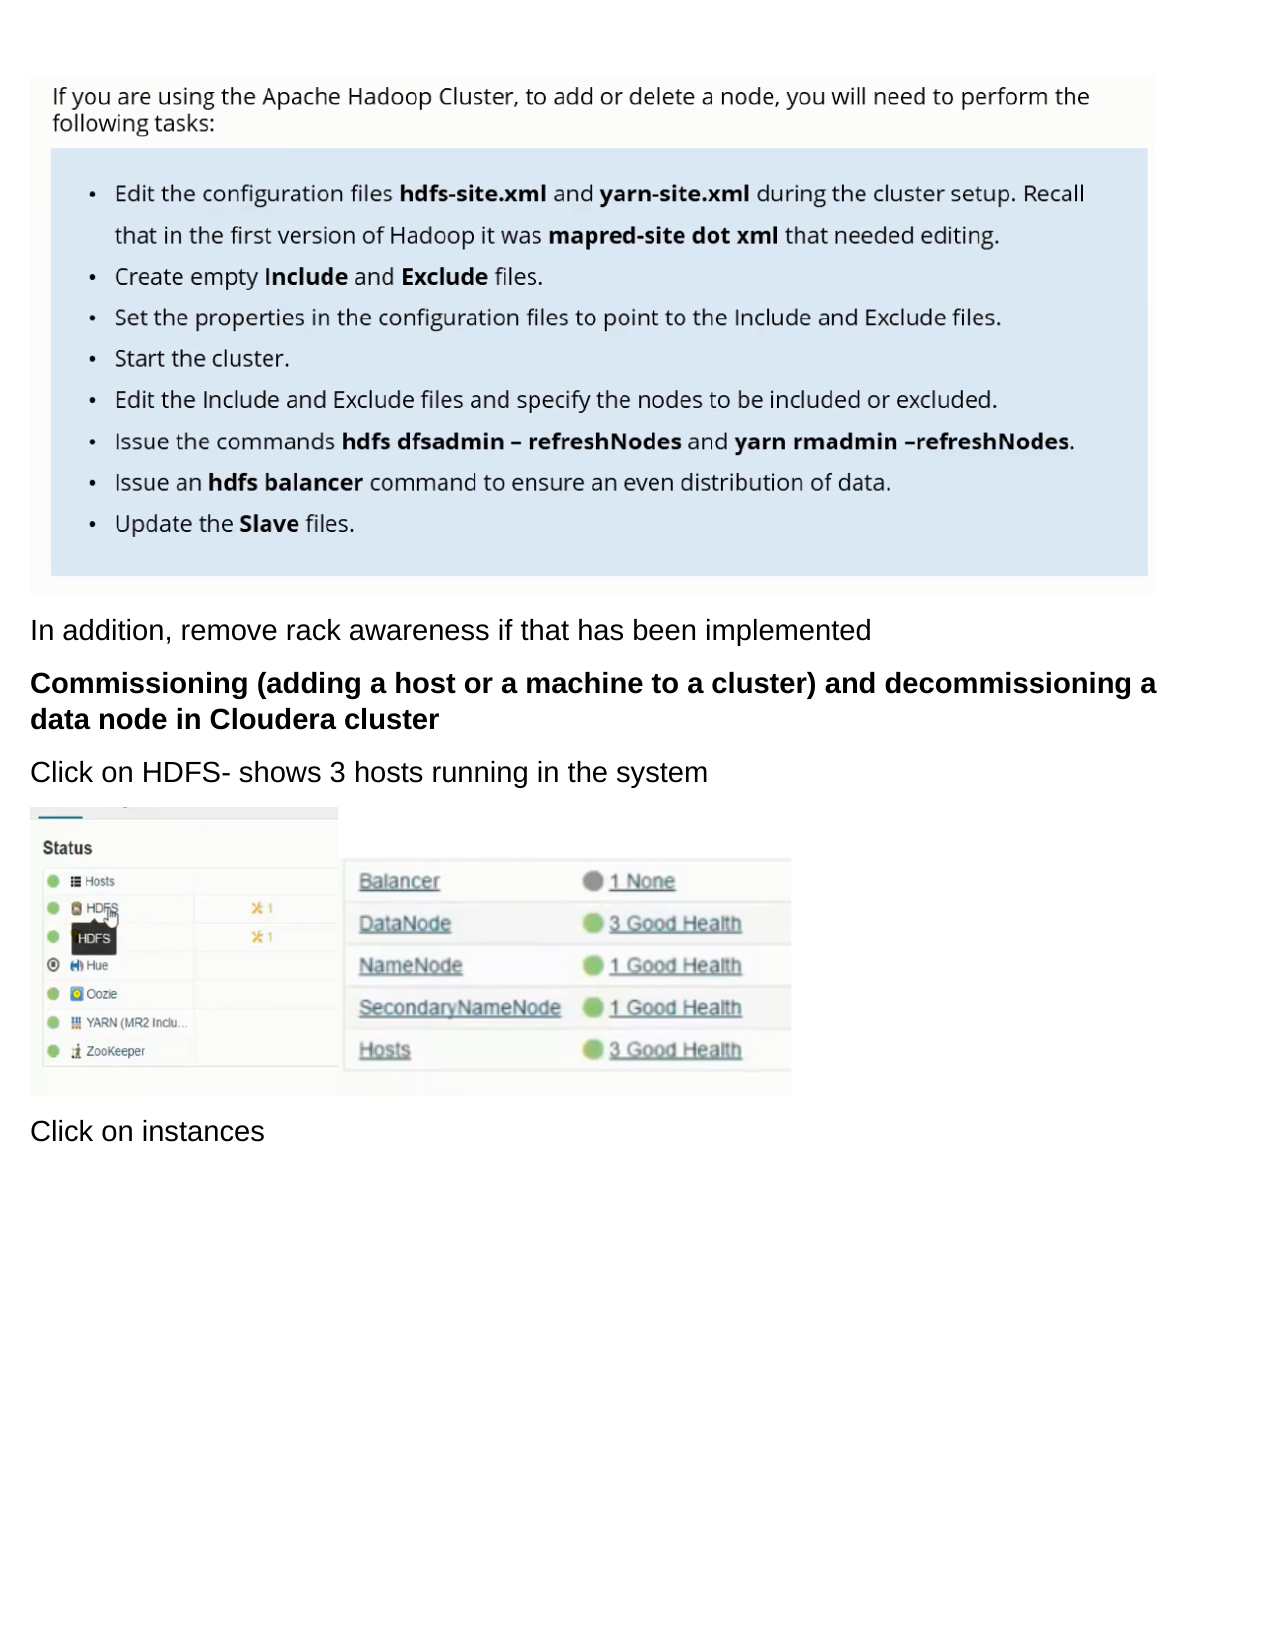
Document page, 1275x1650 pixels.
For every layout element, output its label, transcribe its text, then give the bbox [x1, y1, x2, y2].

picture [30, 75, 1155, 594]
text In addition, remove rack awareness if that has been implemented [30, 613, 1200, 646]
text Click on HDFS- shows 3 hosts running in the system [30, 754, 1200, 788]
text Click on instances [30, 1114, 1200, 1147]
picture [30, 807, 792, 1096]
text Commissioning (adding a host or a machine to a cluster) and decommissioning a data node in Cloudera cluster [30, 666, 1200, 735]
